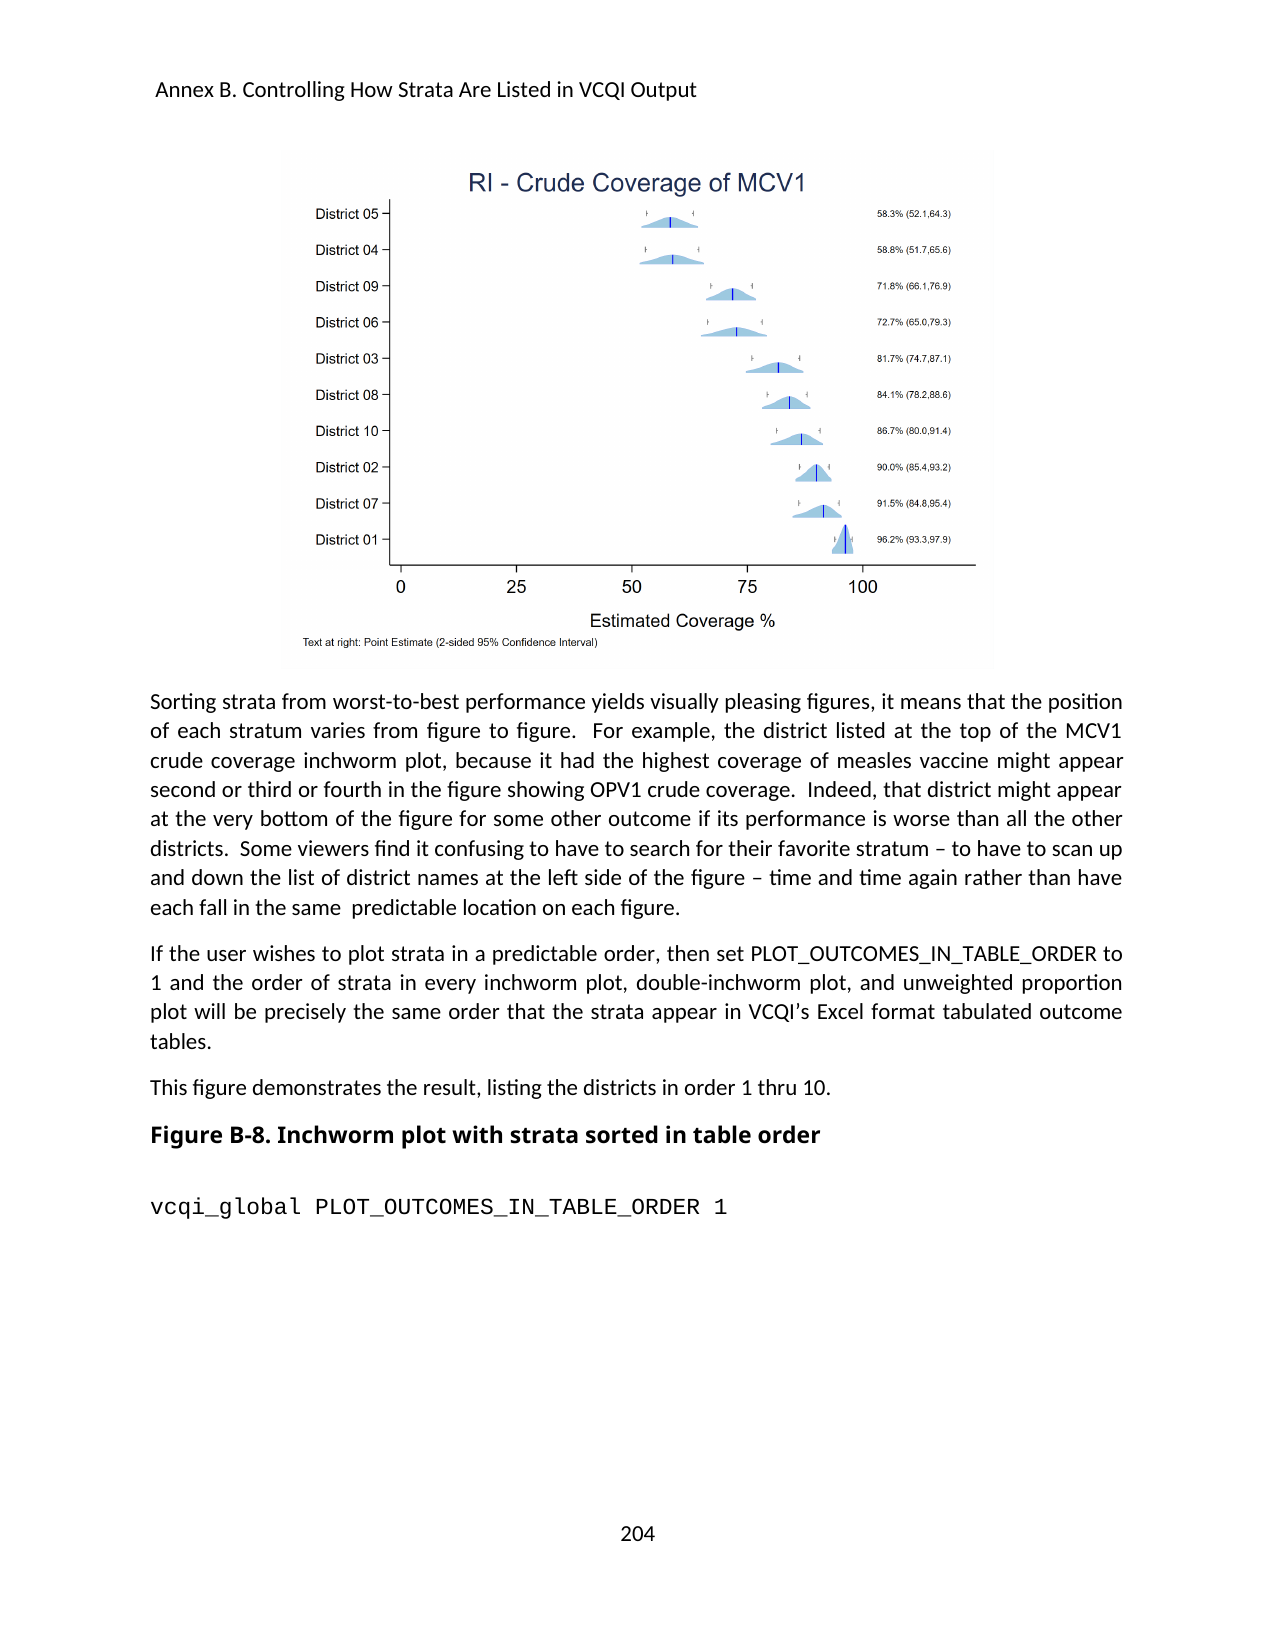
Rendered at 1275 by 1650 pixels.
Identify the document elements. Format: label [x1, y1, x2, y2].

picture [281, 150, 994, 669]
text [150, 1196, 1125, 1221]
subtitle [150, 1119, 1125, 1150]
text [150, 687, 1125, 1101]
